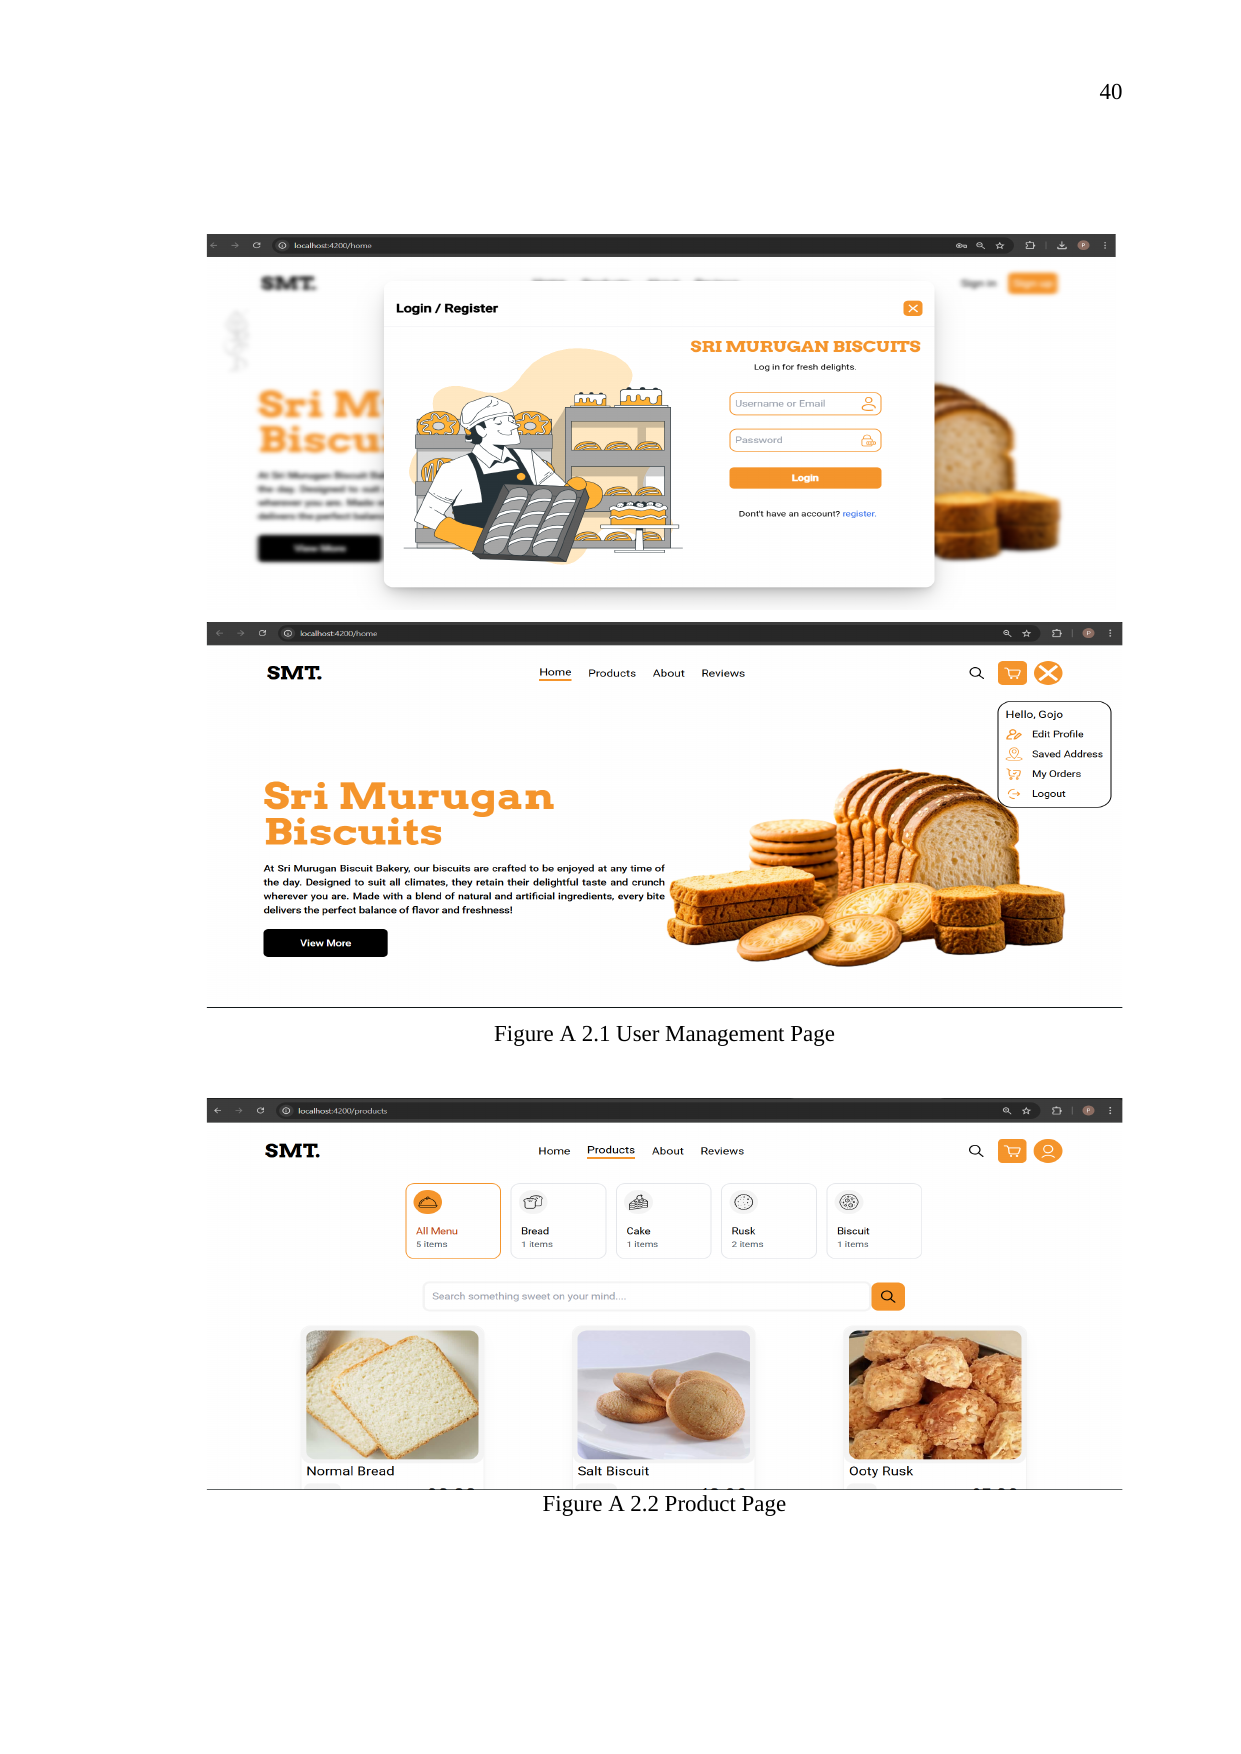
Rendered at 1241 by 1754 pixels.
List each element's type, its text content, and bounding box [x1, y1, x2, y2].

picture [206, 234, 1116, 610]
text Figure A 2.2 Product Page [207, 1490, 1122, 1516]
picture [206, 622, 1123, 1008]
picture [206, 1098, 1123, 1490]
text Figure A 2.1 User Management Page [207, 1020, 1122, 1047]
